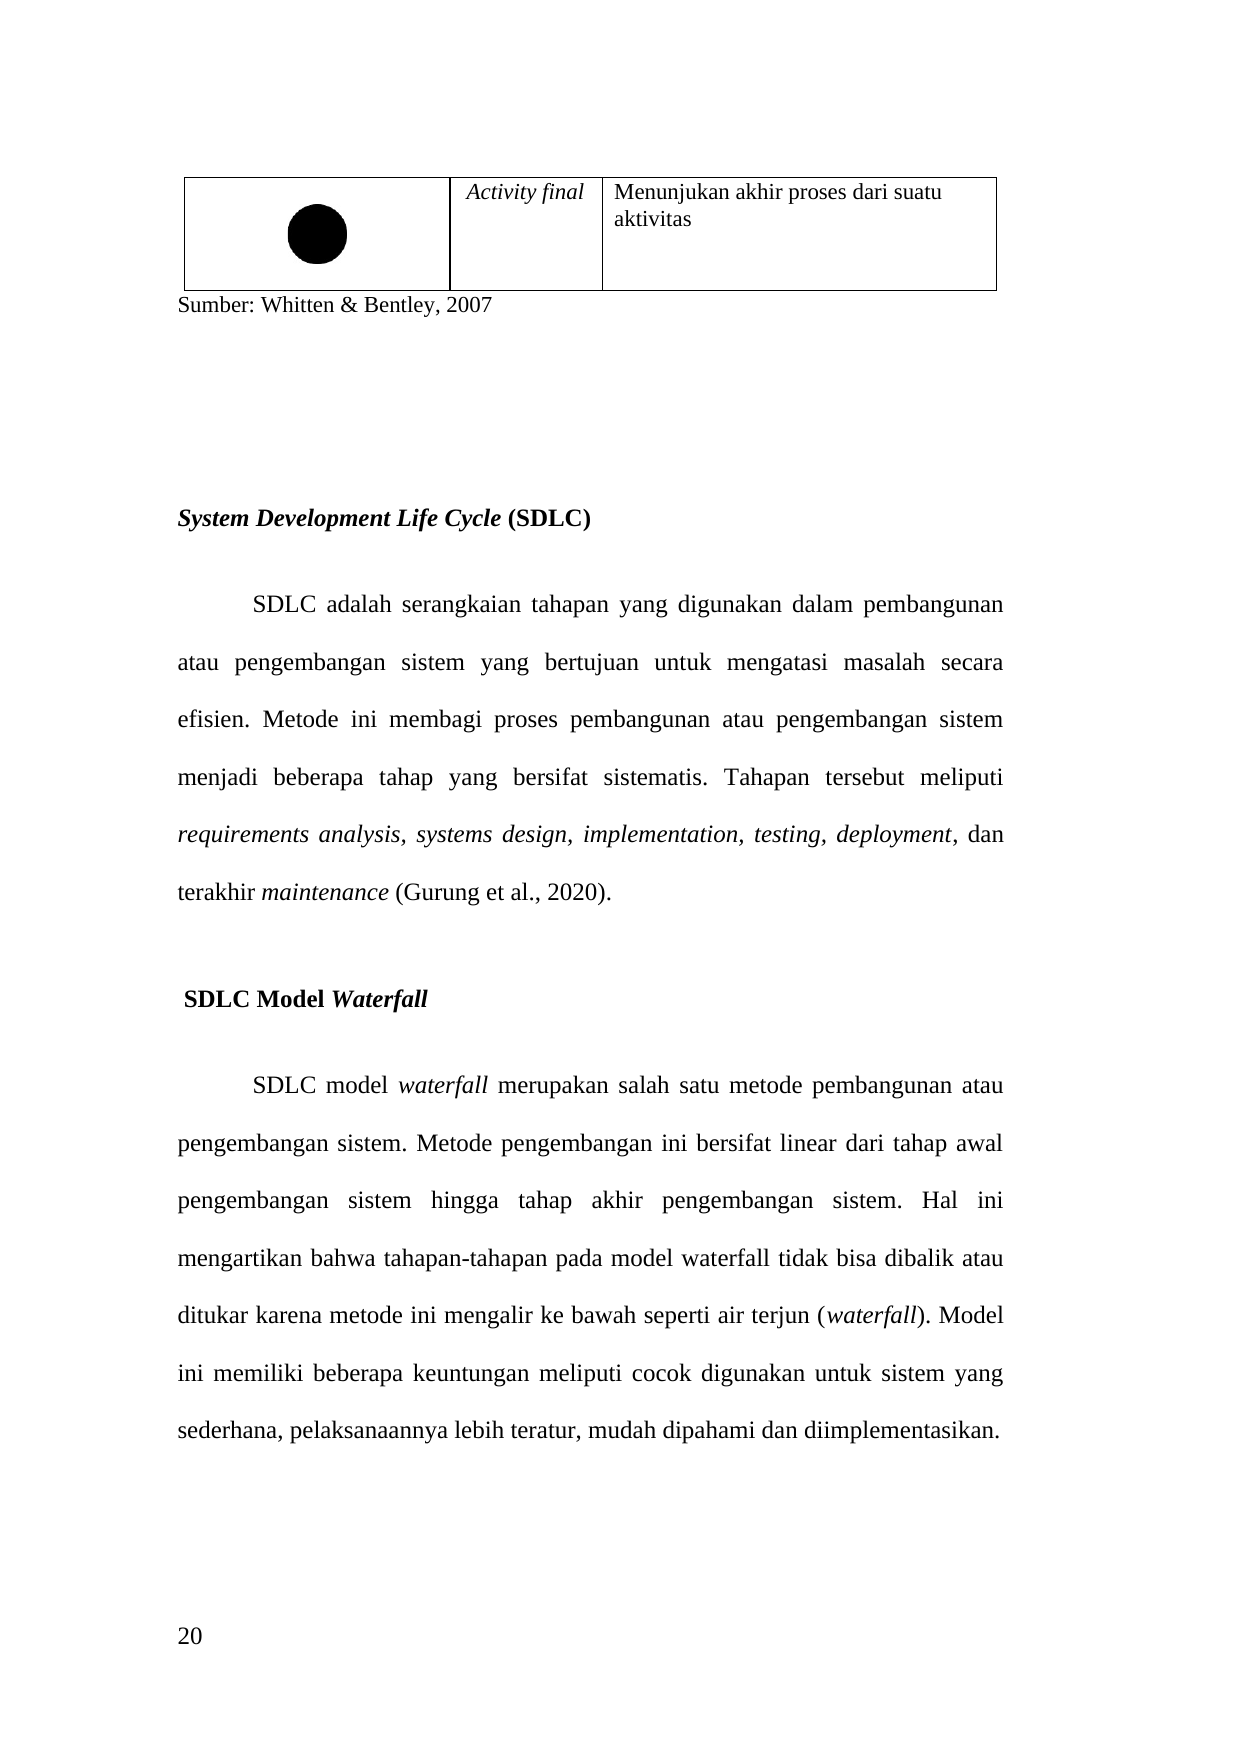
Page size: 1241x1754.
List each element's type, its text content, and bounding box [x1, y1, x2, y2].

text SDLC adalah serangkaian tahapan yang digunakan dalam pembangunan atau pengembangan sistem yang bertujuan untuk mengatasi masalah secara efisien. Metode ini membagi proses pembangunan atau pengembangan sistem menjadi beberapa tahap yang bersifat sistematis. Tahapan tersebut meliputi requirements analysis, systems design, implementation, testing, deployment, dan terakhir maintenance . [177, 589, 1004, 906]
text Sumber: [177, 291, 1004, 317]
text SDLC Model Waterfall [177, 984, 1004, 1013]
table_cell Activity final [451, 178, 602, 290]
text SDLC model waterfall merupakan salah satu metode pembangunan atau pengembangan sistem. Metode pengembangan ini bersifat linear dari tahap awal pengembangan sistem hingga tahap akhir pengembangan sistem. Hal ini mengartikan bahwa tahapan-tahapan pada model waterfall tidak bisa dibalik atau ditukar karena metode ini mengalir ke bawah seperti air terjun (waterfall). Model ini memiliki beberapa keuntungan meliputi cocok digunakan untuk sistem yang sederhana, pelaksanaannya lebih teratur, mudah dipahami dan diimplementasikan. [177, 1071, 1004, 1444]
text System Development Life Cycle (SDLC) [177, 503, 1004, 532]
table_cell [185, 178, 449, 290]
picture [287, 204, 347, 264]
table_cell Menunjukan akhir proses dari suatu aktivitas [603, 178, 996, 290]
